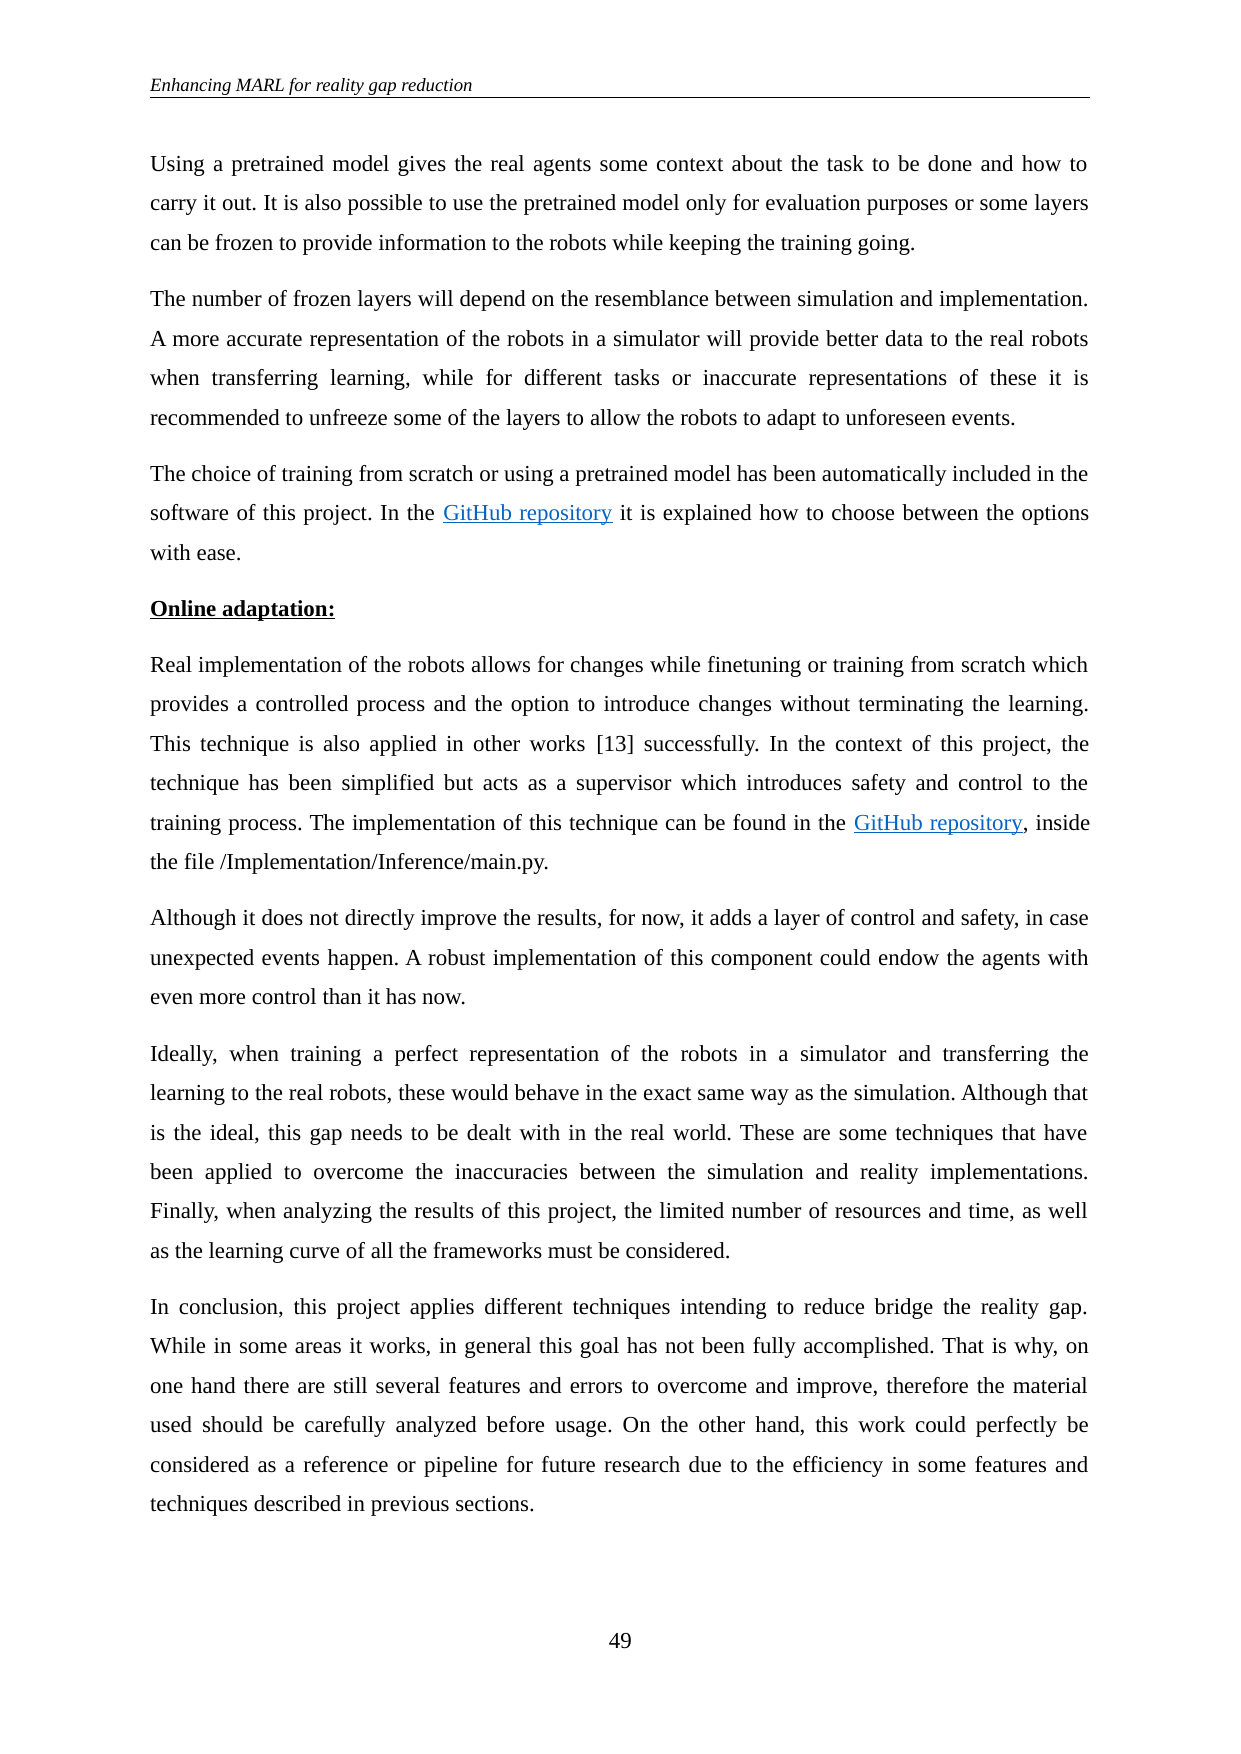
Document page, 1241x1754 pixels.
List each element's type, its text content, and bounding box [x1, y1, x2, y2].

text Using a pretrained model gives the real agents some context about the task to be done and how to carry it out. It is also possible to use the pretrained model only for evaluation purposes or some layers can be frozen to provide information to the robots while keeping the training going. [150, 150, 1090, 255]
text In conclusion, this project applies different techniques intending to reduce bridge the reality gap. While in some areas it works, in general this goal has not been fully accomplished. That is why, on one hand there are still several features and errors to overcome and improve, therefore the material used should be carefully analyzed before usage. On the other hand, this work could perfectly be considered as a reference or pipeline for future research due to the efficiency in some features and techniques described in previous sections. [150, 1293, 1090, 1517]
text Ideally, when training a perfect representation of the robots in a simulator and transferring the learning to the real robots, these would behave in the exact same way as the simulation. Although that is the ideal, this gap needs to be dealt with in the real world. These are some techniques that have been applied to overcome the inaccuracies between the simulation and reality implementations. Finally, when analyzing the results of this project, the limited number of resources and time, as well as the learning curve of all the frameworks must be considered. [150, 1039, 1090, 1263]
text The choice of training from scratch or using a pretrained model has been automatically included in the software of this project. In the GitHub repository it is explained how to choose between the options with ease. [150, 460, 1090, 565]
text Online adaptation: [150, 595, 1090, 621]
text The number of frozen layers will depend on the resemblance between simulation and implementation. A more accurate representation of the robots in a simulator will provide better data to the real robots when transferring learning, while for different tasks or inaccurate representations of these it is recommended to unfreeze some of the layers to allow the robots to adapt to unforeseen events. [150, 285, 1090, 430]
text Real implementation of the robots allows for changes while finetuning or training from scratch which provides a controlled process and the option to introduce changes without terminating the learning. This technique is also applied in other works [13] successfully. In the context of this project, the technique has been simplified but acts as a supervisor which introduces safety and control to the training process. The implementation of this technique can be found in the GitHub repository, inside the file /Implementation/Inference/main.py. [150, 651, 1090, 875]
text Although it does not directly improve the results, for now, it adds a layer of control and safety, in case unexpected events happen. A robust implementation of this component could endow the agents with even more control than it has now. [150, 904, 1090, 1010]
